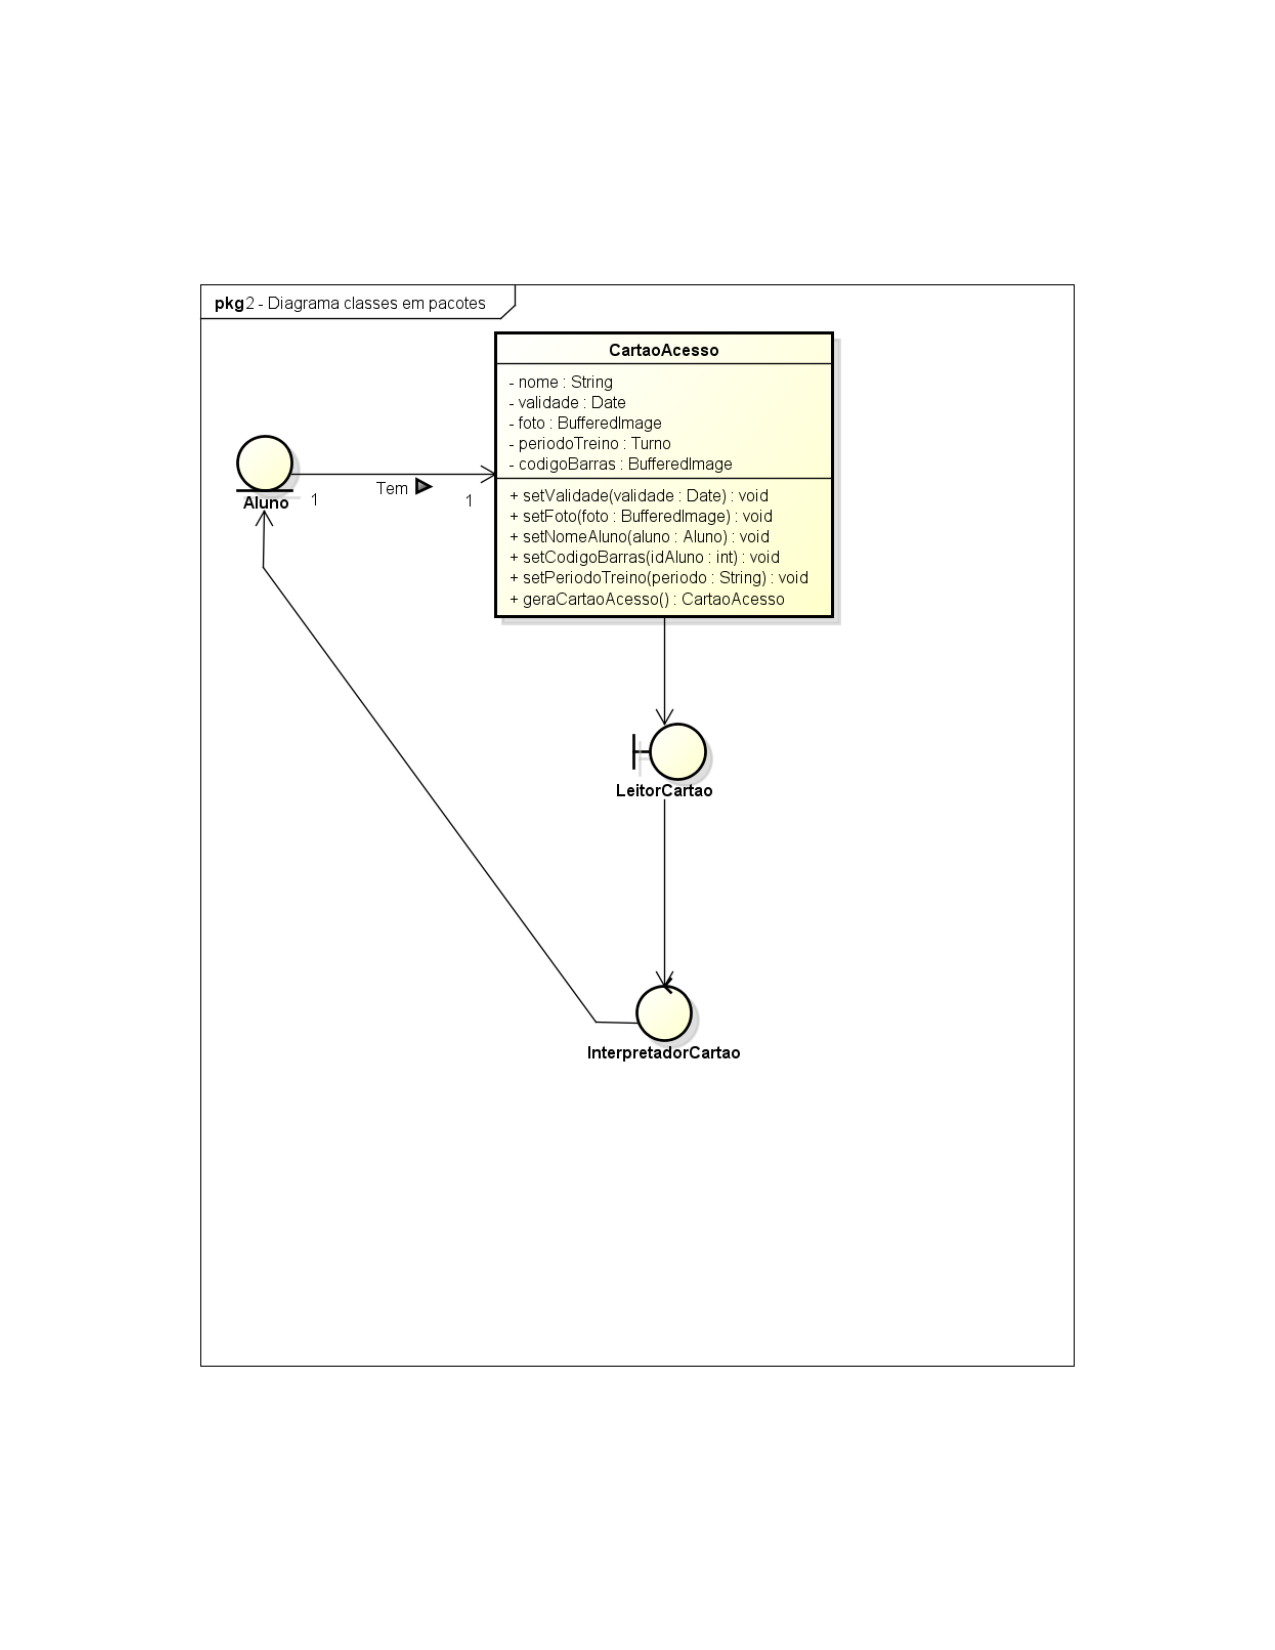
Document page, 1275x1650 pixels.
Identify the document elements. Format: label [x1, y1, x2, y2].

picture [187, 271, 1088, 1379]
